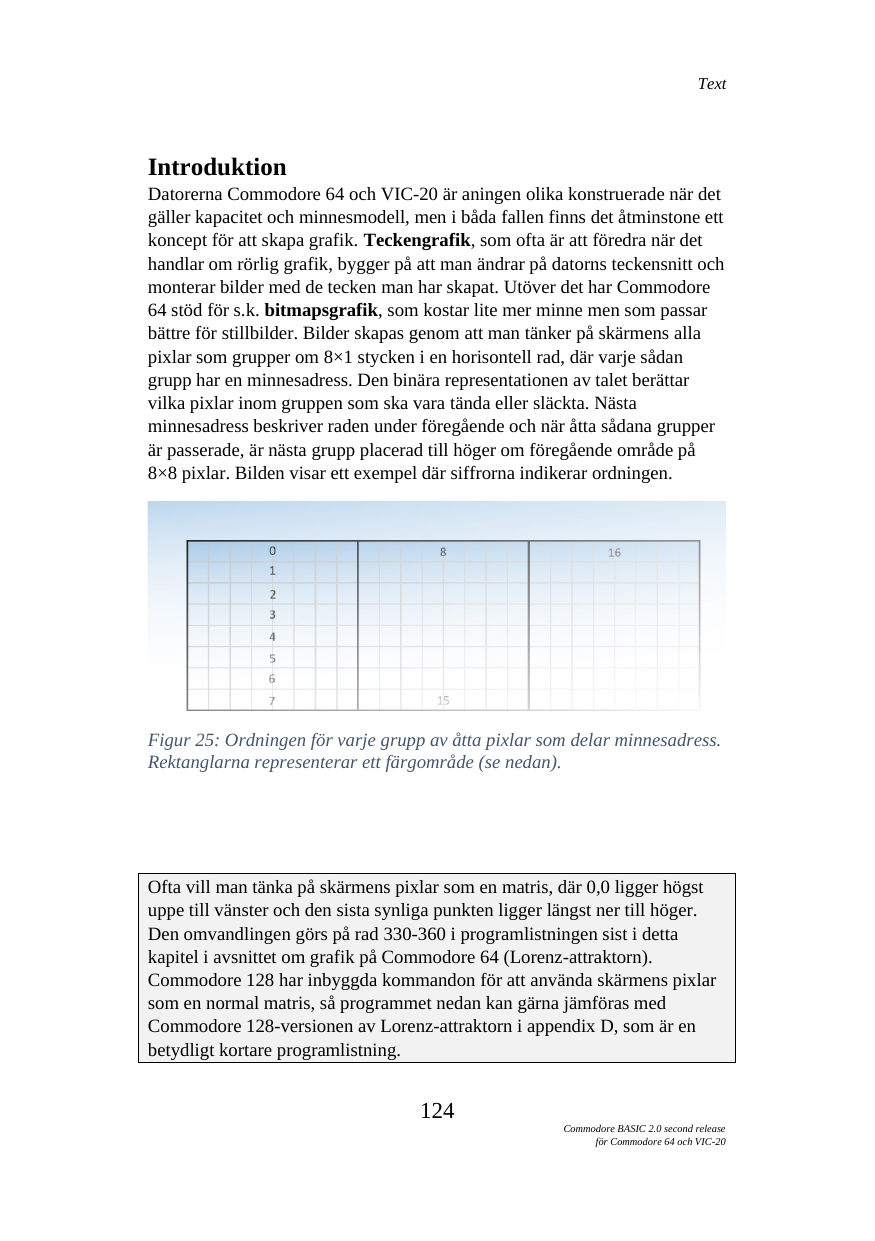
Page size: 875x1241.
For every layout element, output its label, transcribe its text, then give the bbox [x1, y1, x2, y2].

text Datorerna Commodore 64 och VIC-20 är aningen olika konstruerade när det gäller kapacitet och minnesmodell, men i båda fallen finns det åtminstone ett koncept för att skapa grafik. Teckengrafik, som ofta är att föredra när det handlar om rörlig grafik, bygger på att man ändrar på datorns teckensnitt och monterar bilder med de tecken man har skapat. Utöver det har Commodore 64 stöd för s.k. bitmapsgrafik, som kostar lite mer minne men som passar bättre för stillbilder. Bilder skapas genom att man tänker på skärmens alla pixlar som grupper om 8×1 stycken i en horisontell rad, där varje sådan grupp har en minnesadress. Den binära representationen av talet berättar vilka pixlar inom gruppen som ska vara tända eller släckta. Nästa minnesadress beskriver raden under föregående och när åtta sådana grupper är passerade, är nästa grupp placerad till höger om föregående område på 8×8 pixlar. Bilden visar ett exempel där siffrorna indikerar ordningen. [148, 183, 726, 483]
picture [147, 501, 727, 711]
text Figur 25: Ordningen för varje grupp av åtta pixlar som delar minnesadress. Rektanglarna representerar ett färgområde (se nedan). [148, 729, 726, 772]
text Ofta vill man tänka på skärmens pixlar som en matris, där 0,0 ligger högst uppe till vänster och den sista synliga punkten ligger längst ner till höger. Den omvandlingen görs på rad 330-360 i programlistningen sist i detta kapitel i avsnittet om grafik på Commodore 64 (Lorenz-attraktorn). Commodore 128 har inbyggda kommandon för att använda skärmens pixlar som en normal matris, så programmet nedan kan gärna jämföras med Commodore 128-versionen av Lorenz-attraktorn i appendix D, som är en betydligt kortare programlistning. [139, 874, 735, 1062]
subtitle Introduktion [148, 152, 726, 181]
